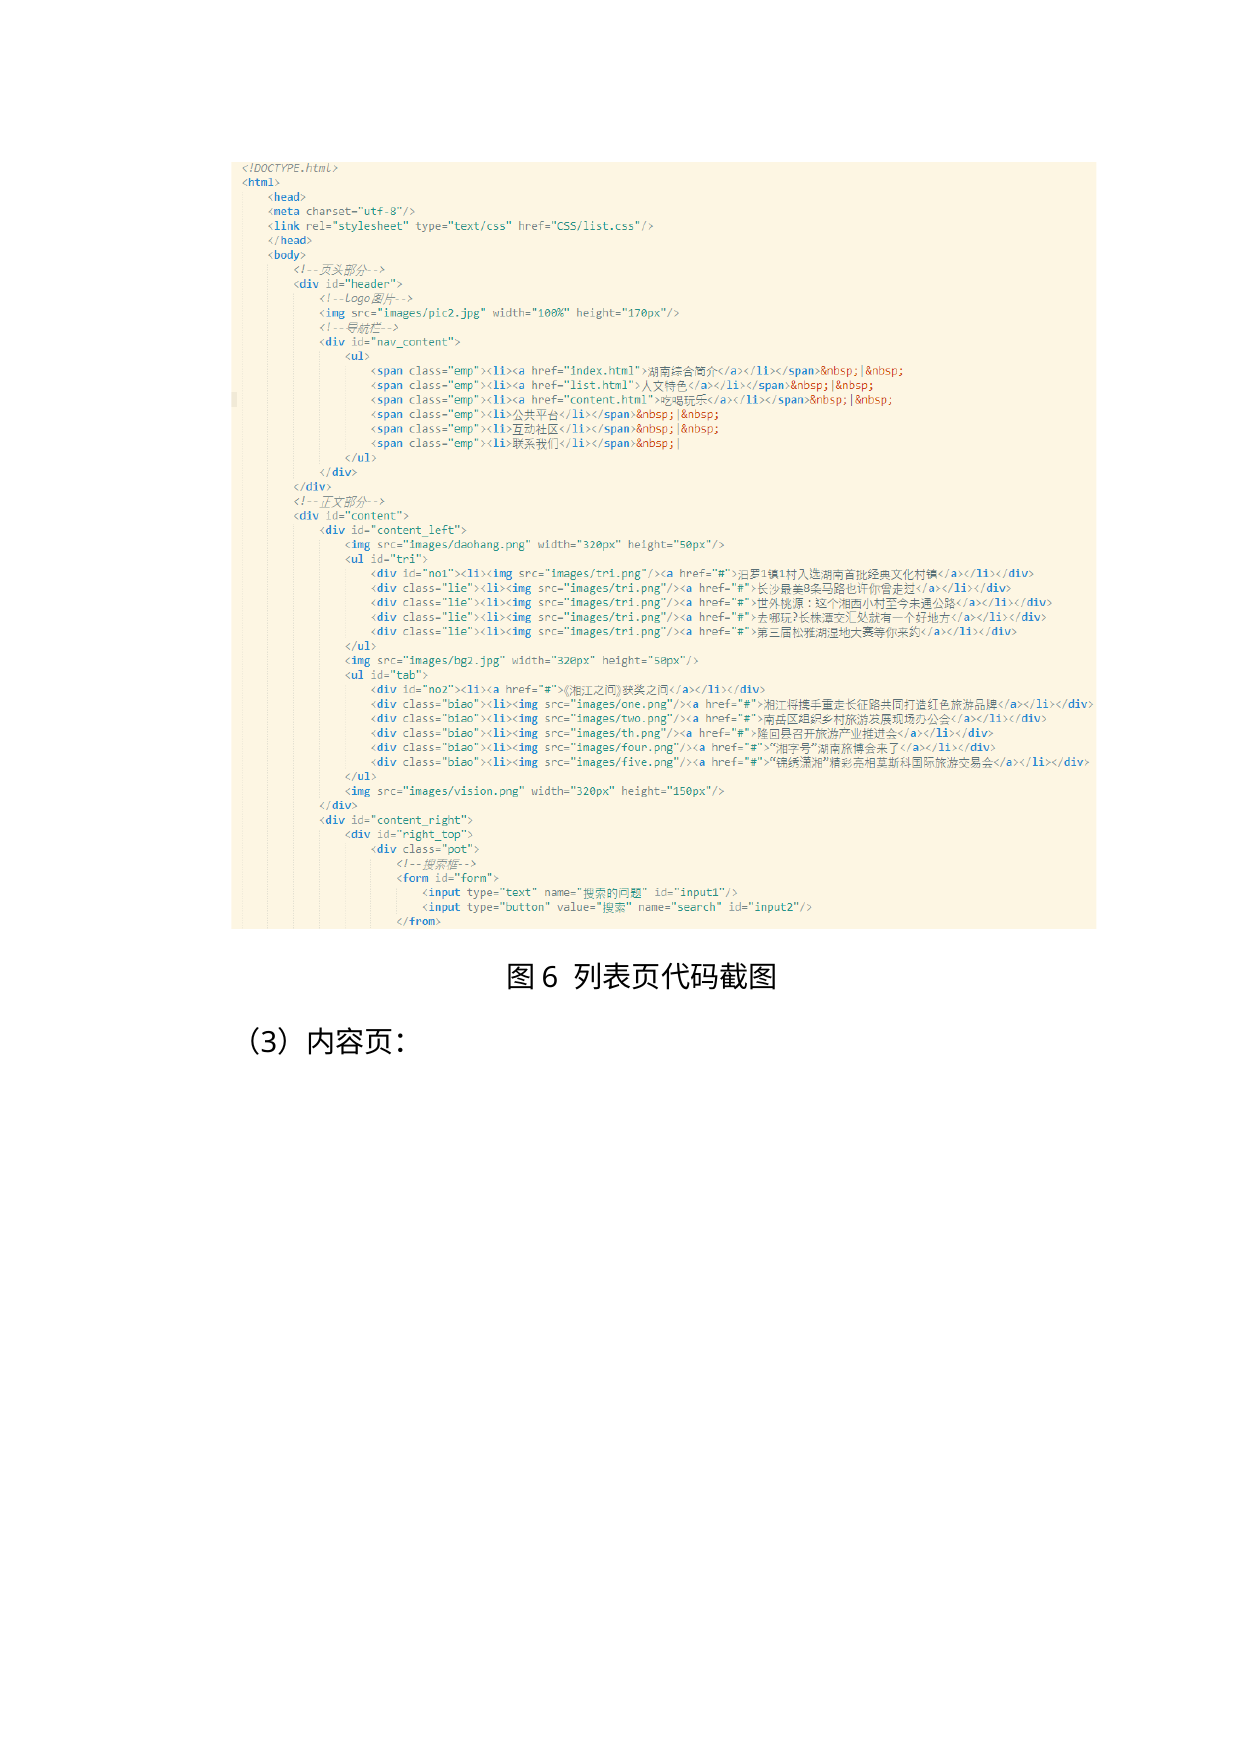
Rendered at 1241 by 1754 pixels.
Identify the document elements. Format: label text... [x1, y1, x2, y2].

text 图6 列表页代码截图 [187, 942, 1053, 1007]
picture [231, 162, 1097, 929]
text （3）内容页： [187, 1007, 1053, 1072]
